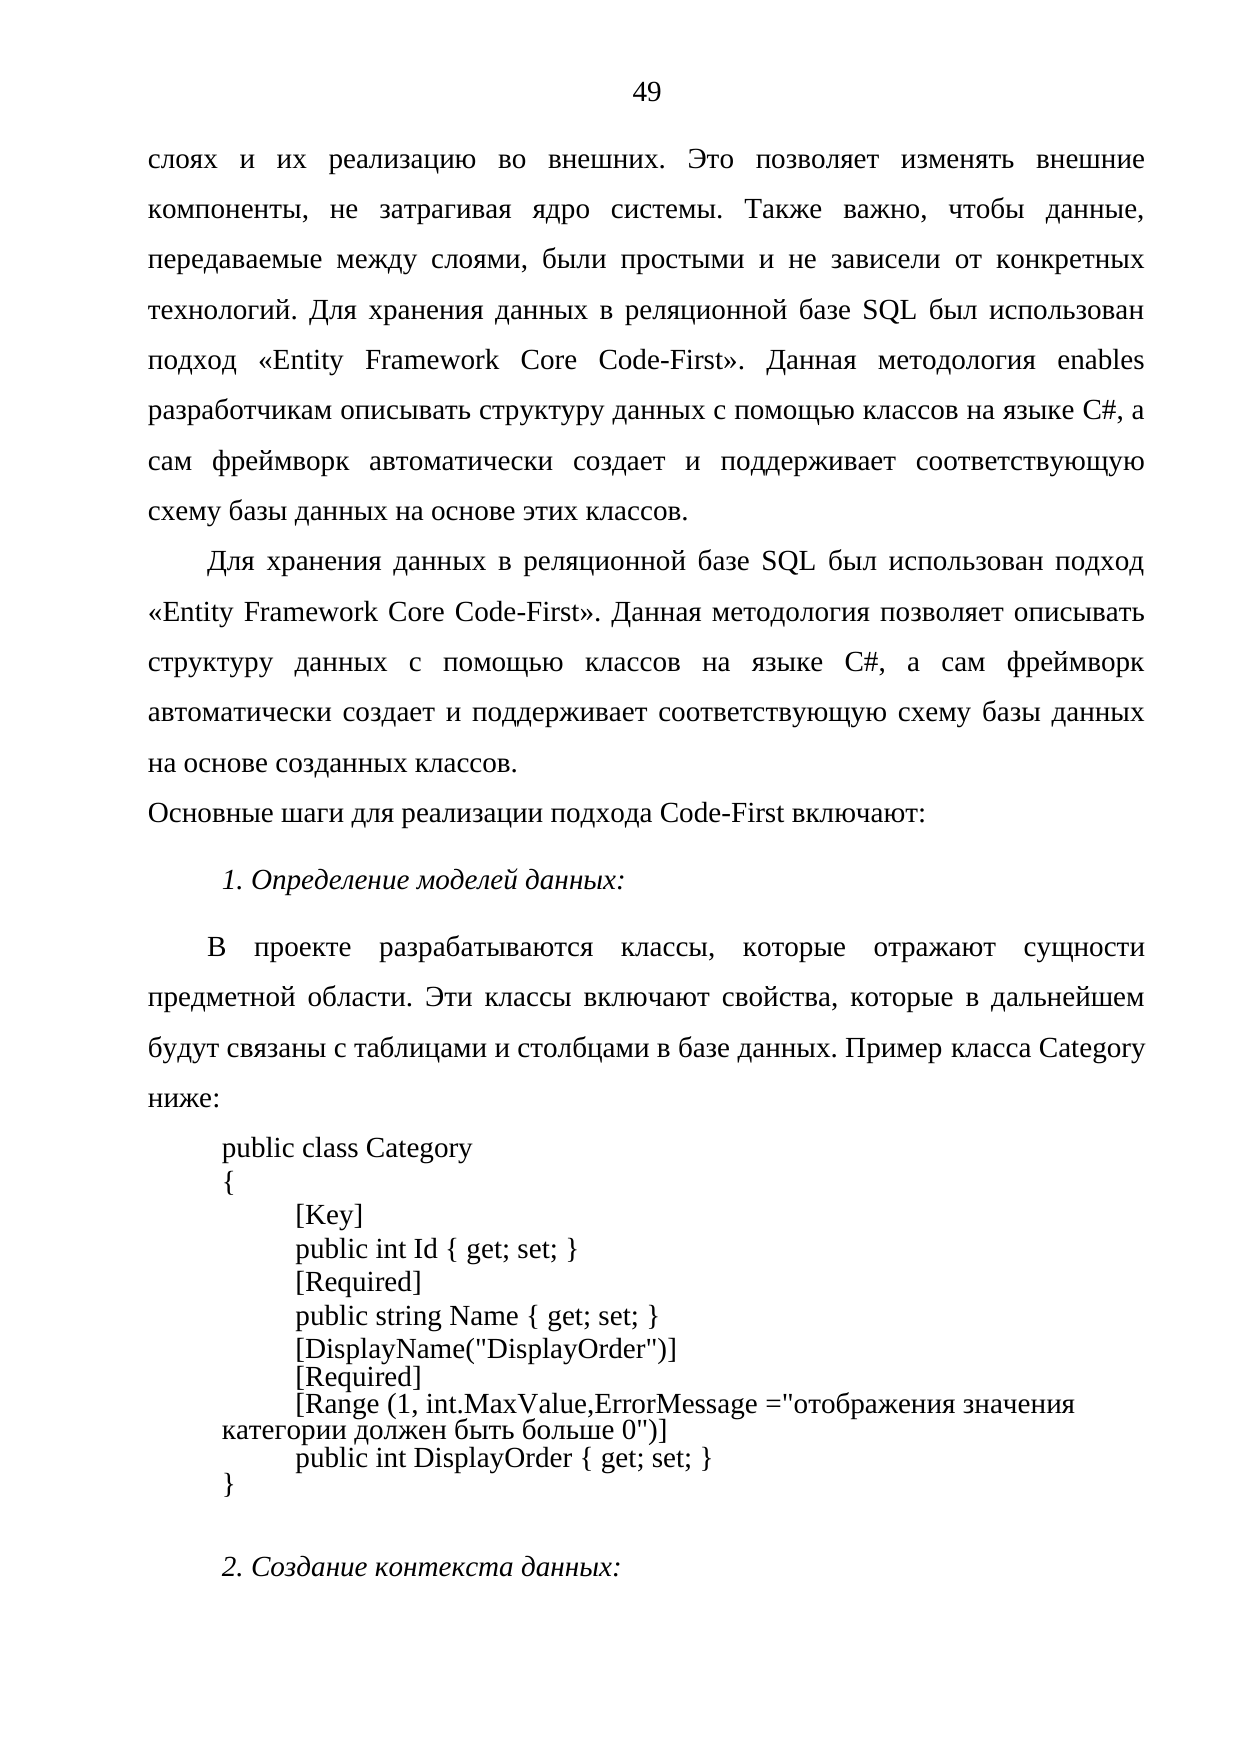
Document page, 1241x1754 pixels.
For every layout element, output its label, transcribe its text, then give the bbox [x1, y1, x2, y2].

text 1. Определение моделей данных: [222, 862, 1146, 896]
list public string Name { get; set; } [222, 1298, 1146, 1332]
list [Required] [222, 1264, 1146, 1298]
text Основные шаги для реализации подхода Code-First включают: [148, 795, 1146, 828]
list [DisplayName("DisplayOrder")] [222, 1332, 1146, 1365]
list [Required] [222, 1365, 1146, 1392]
list [Key] [222, 1197, 1146, 1231]
list public int Id { get; set; } [222, 1231, 1146, 1264]
list public class Category [222, 1130, 1146, 1164]
list { [222, 1164, 1146, 1197]
list } [222, 1472, 1146, 1499]
list В проекте разрабатываются классы, которые отражают сущности предметной области. Эти классы включают свойства, которые в дальнейшем будут связаны с таблицами и столбцами в базе данных. Пример класса Category ниже: [148, 929, 1146, 1114]
text 2. Создание контекста данных: [222, 1549, 1146, 1583]
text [148, 141, 1146, 527]
text Для хранения данных в реляционной базе SQL был использован подход «Entity Framework Core Code-First». Данная методология позволяет описывать структуру данных с помощью классов на языке C#, а сам фреймворк автоматически создает и поддерживает соответствующую схему базы данных на основе созданных классов. [148, 543, 1146, 778]
list public int DisplayOrder { get; set; } [222, 1446, 1146, 1472]
list [Range (1, int.MaxValue,ErrorMessage ="отображения значения категории должен быть больше 0")] [222, 1392, 1146, 1446]
